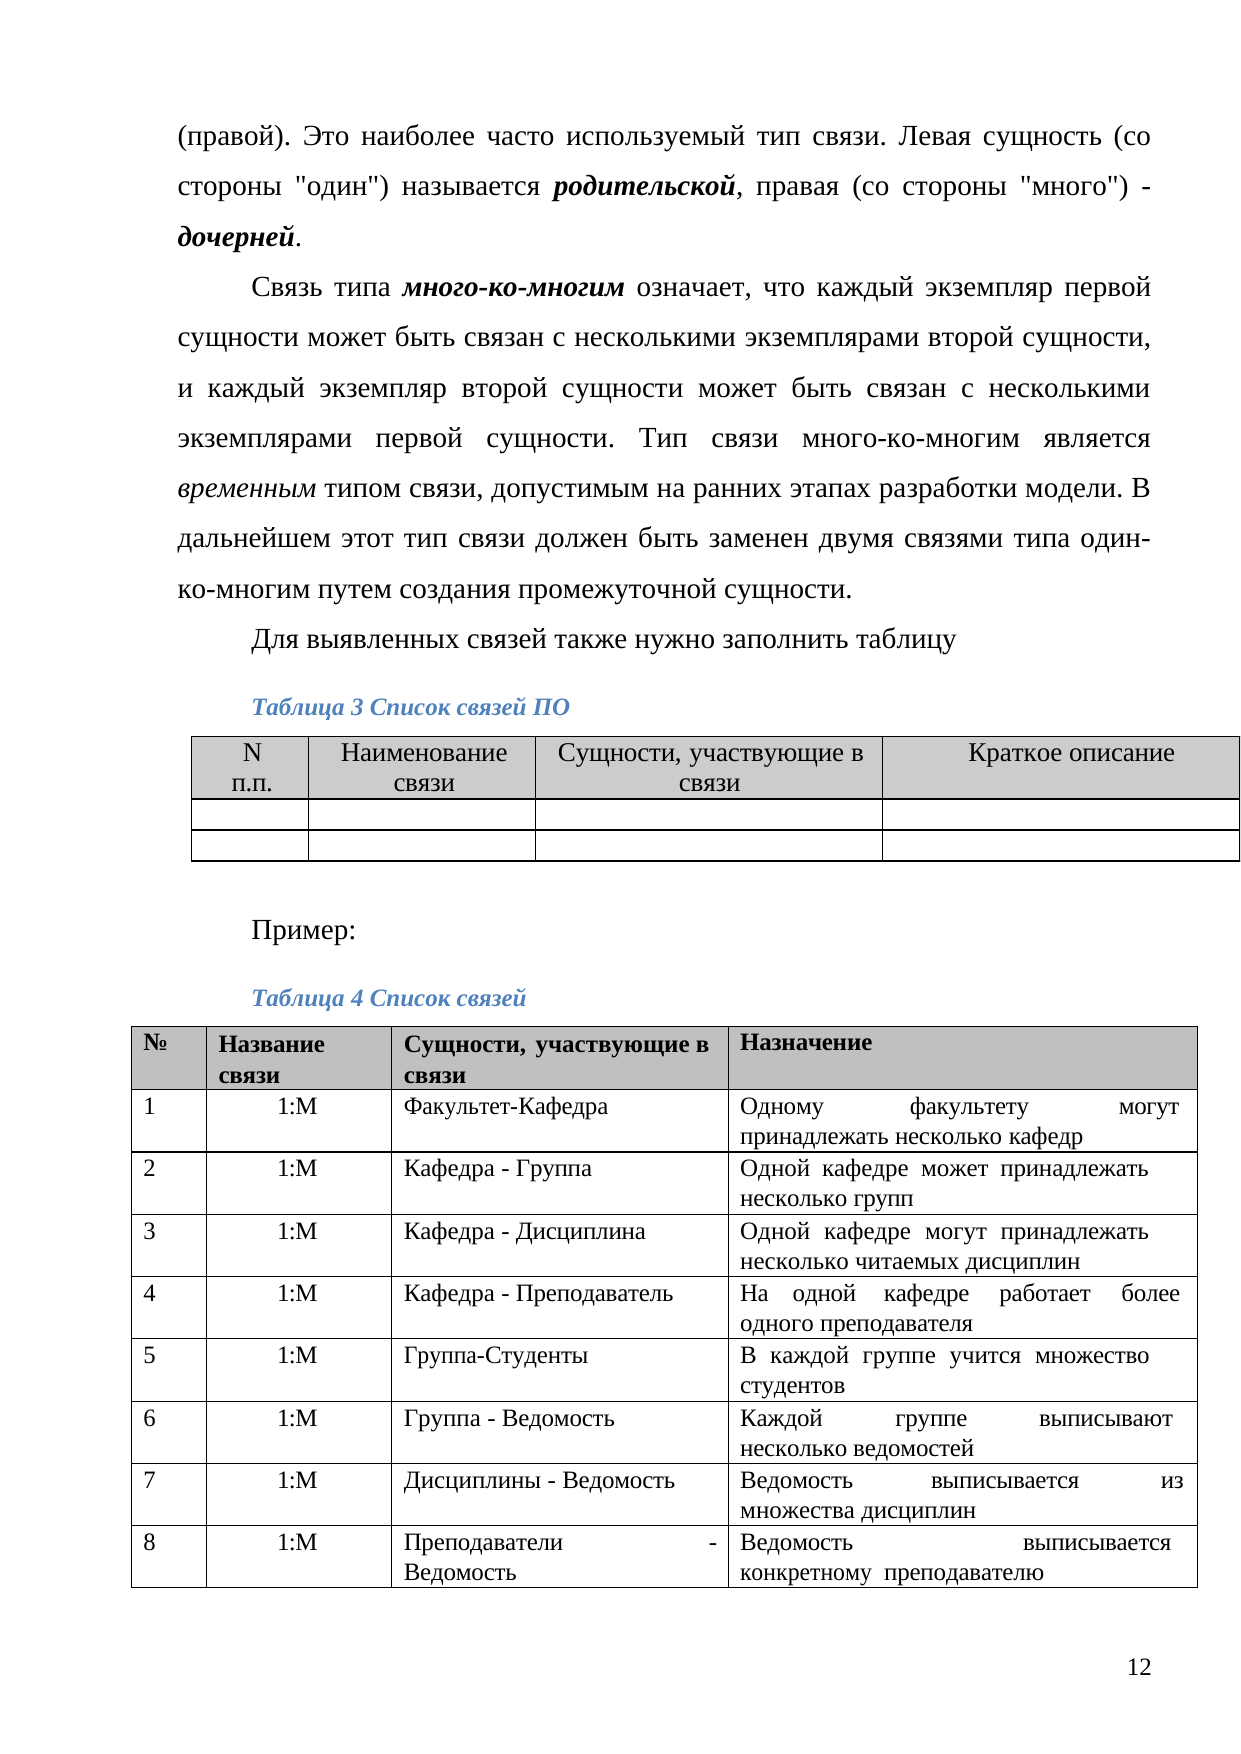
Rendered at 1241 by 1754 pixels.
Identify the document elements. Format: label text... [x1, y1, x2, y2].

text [177, 118, 1152, 252]
table_cell Группа - Ведомость [392, 1402, 728, 1463]
text Связь типа много-ко-многим означает, что каждый экземпляр первой сущности может быть связан с несколькими экземплярами второй сущности, и каждый экземпляр второй сущности может быть связан с несколькими экземплярами первой сущности. Тип связи много-ко-многим является временным типом связи, допустимым на ранних этапах разработки модели. В дальнейшем этот тип связи должен быть заменен двумя связями типа один-ко-многим путем создания промежуточной сущности. [177, 269, 1152, 604]
table_cell [192, 800, 308, 829]
table_cell Факультет-Кафедра [392, 1090, 728, 1151]
table_header N п.п. [192, 737, 308, 798]
table_cell Ведомость выписывается конкретному преподавателю [729, 1526, 1197, 1587]
table_header Краткое описание [883, 737, 1239, 798]
table_cell 3 [132, 1215, 206, 1276]
table_cell 6 [132, 1402, 206, 1463]
table_cell 1:М [207, 1153, 391, 1214]
table_cell Группа-Студенты [392, 1339, 728, 1401]
table_header Сущности, участвующие в связи [392, 1027, 728, 1089]
table_cell На одной кафедре работает более одного преподавателя [729, 1277, 1197, 1338]
table_cell Преподаватели - Ведомость [392, 1526, 728, 1587]
text Пример: [177, 912, 1152, 945]
table_cell Кафедра - Дисциплина [392, 1215, 728, 1276]
table_cell 1:М [207, 1215, 391, 1276]
text Для выявленных связей также нужно заполнить таблицу [177, 621, 1152, 655]
table_cell 8 [132, 1526, 206, 1587]
table_cell [309, 831, 535, 860]
table_cell Ведомость выписывается из множества дисциплин [729, 1464, 1197, 1525]
table_cell [309, 800, 535, 829]
table_cell 1:М [207, 1090, 391, 1151]
table_cell 1:М [207, 1402, 391, 1463]
table_header № [132, 1027, 206, 1089]
table_cell 1 [132, 1090, 206, 1151]
table_cell 2 [132, 1153, 206, 1214]
table_cell Одному факультету могут принадлежать несколько кафедр [729, 1090, 1197, 1151]
table_cell 1:М [207, 1464, 391, 1525]
table_cell Одной кафедре может принадлежать несколько групп [729, 1153, 1197, 1214]
table_cell [192, 831, 308, 860]
table_cell Кафедра - Группа [392, 1153, 728, 1214]
table_cell 5 [132, 1339, 206, 1401]
subtitle Таблица 3 Список связей ПО [177, 692, 1152, 721]
table_cell Дисциплины - Ведомость [392, 1464, 728, 1525]
table_cell 4 [132, 1277, 206, 1338]
table_cell Одной кафедре могут принадлежать несколько читаемых дисциплин [729, 1215, 1197, 1276]
table_cell 1:М [207, 1277, 391, 1338]
table_cell [883, 831, 1239, 860]
table_cell [536, 800, 882, 829]
table_cell Кафедра - Преподаватель [392, 1277, 728, 1338]
table_cell В каждой группе учится множество студентов [729, 1339, 1197, 1401]
subtitle Таблица 4 Список связей [177, 983, 1152, 1012]
table_cell 1:М [207, 1339, 391, 1401]
table_header Назначение [729, 1027, 1197, 1089]
table_header Сущности, участвующие в связи [536, 737, 882, 798]
table_header Наименование связи [309, 737, 535, 798]
table_cell [883, 800, 1239, 829]
table_header Название связи [207, 1027, 391, 1089]
table_cell 7 [132, 1464, 206, 1525]
table_cell 1:М [207, 1526, 391, 1587]
table_cell [536, 831, 882, 860]
table_cell Каждой группе выписывают несколько ведомостей [729, 1402, 1197, 1463]
